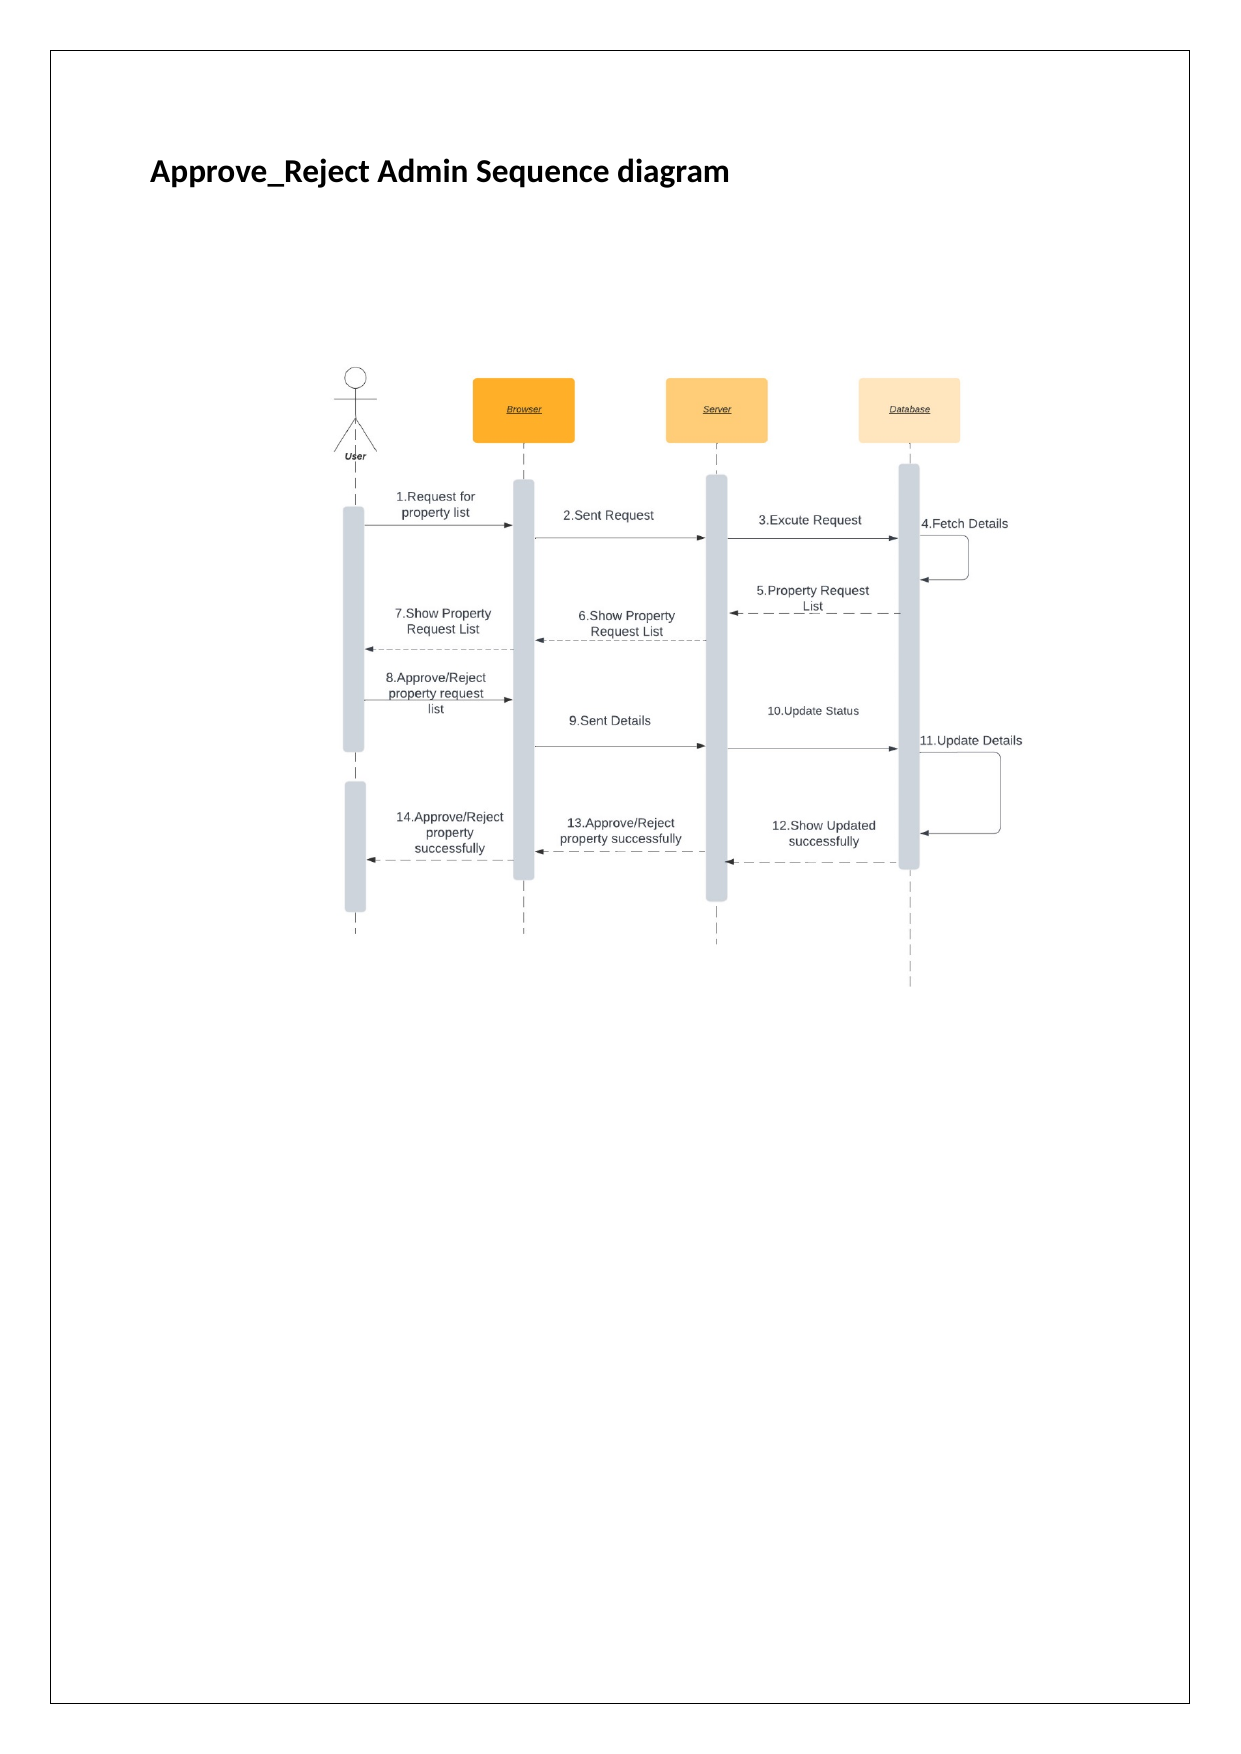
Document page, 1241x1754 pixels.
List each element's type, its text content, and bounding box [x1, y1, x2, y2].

picture [150, 260, 1091, 987]
text Approve_Reject Admin Sequence diagram [150, 150, 1090, 191]
